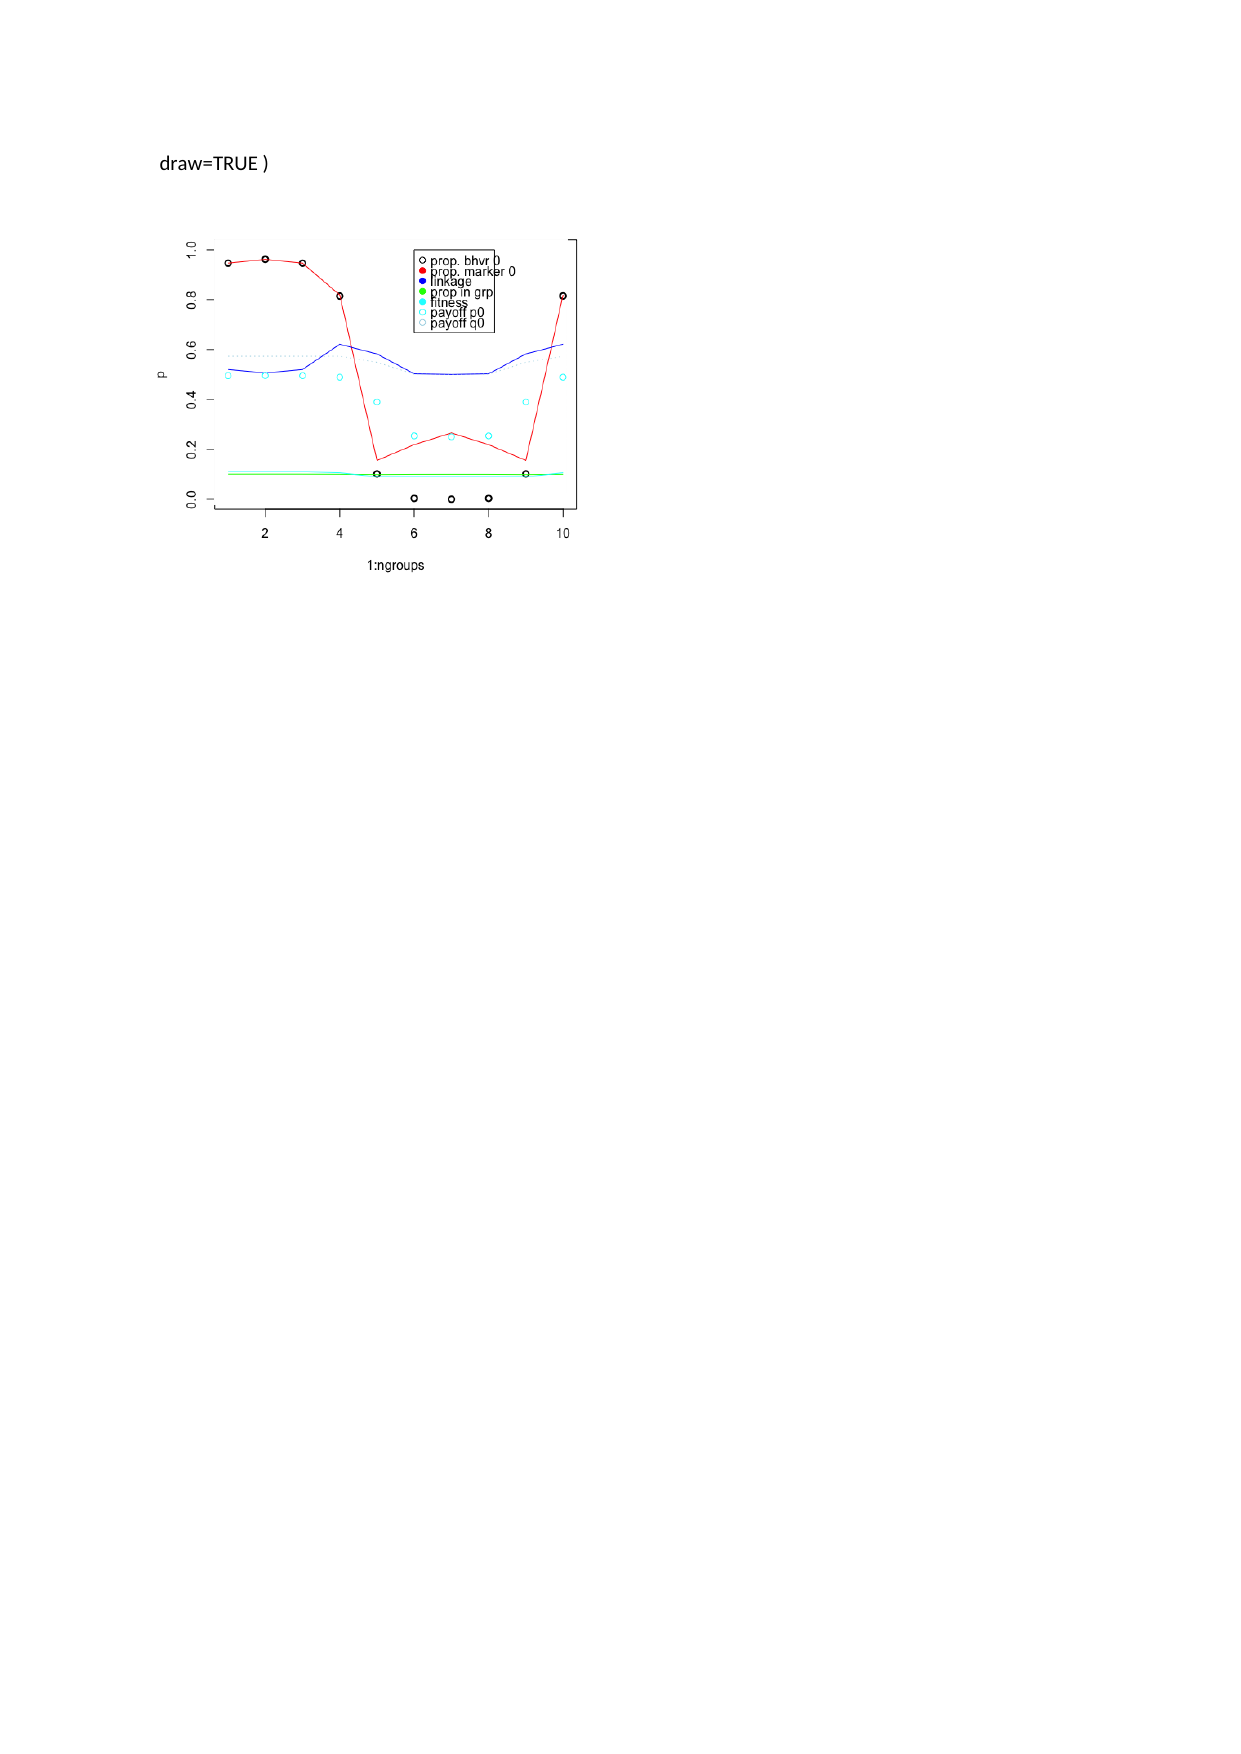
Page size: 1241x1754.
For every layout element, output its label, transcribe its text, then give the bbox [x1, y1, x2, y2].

text draw=TRUE ) [150, 150, 1090, 175]
picture [150, 175, 609, 589]
